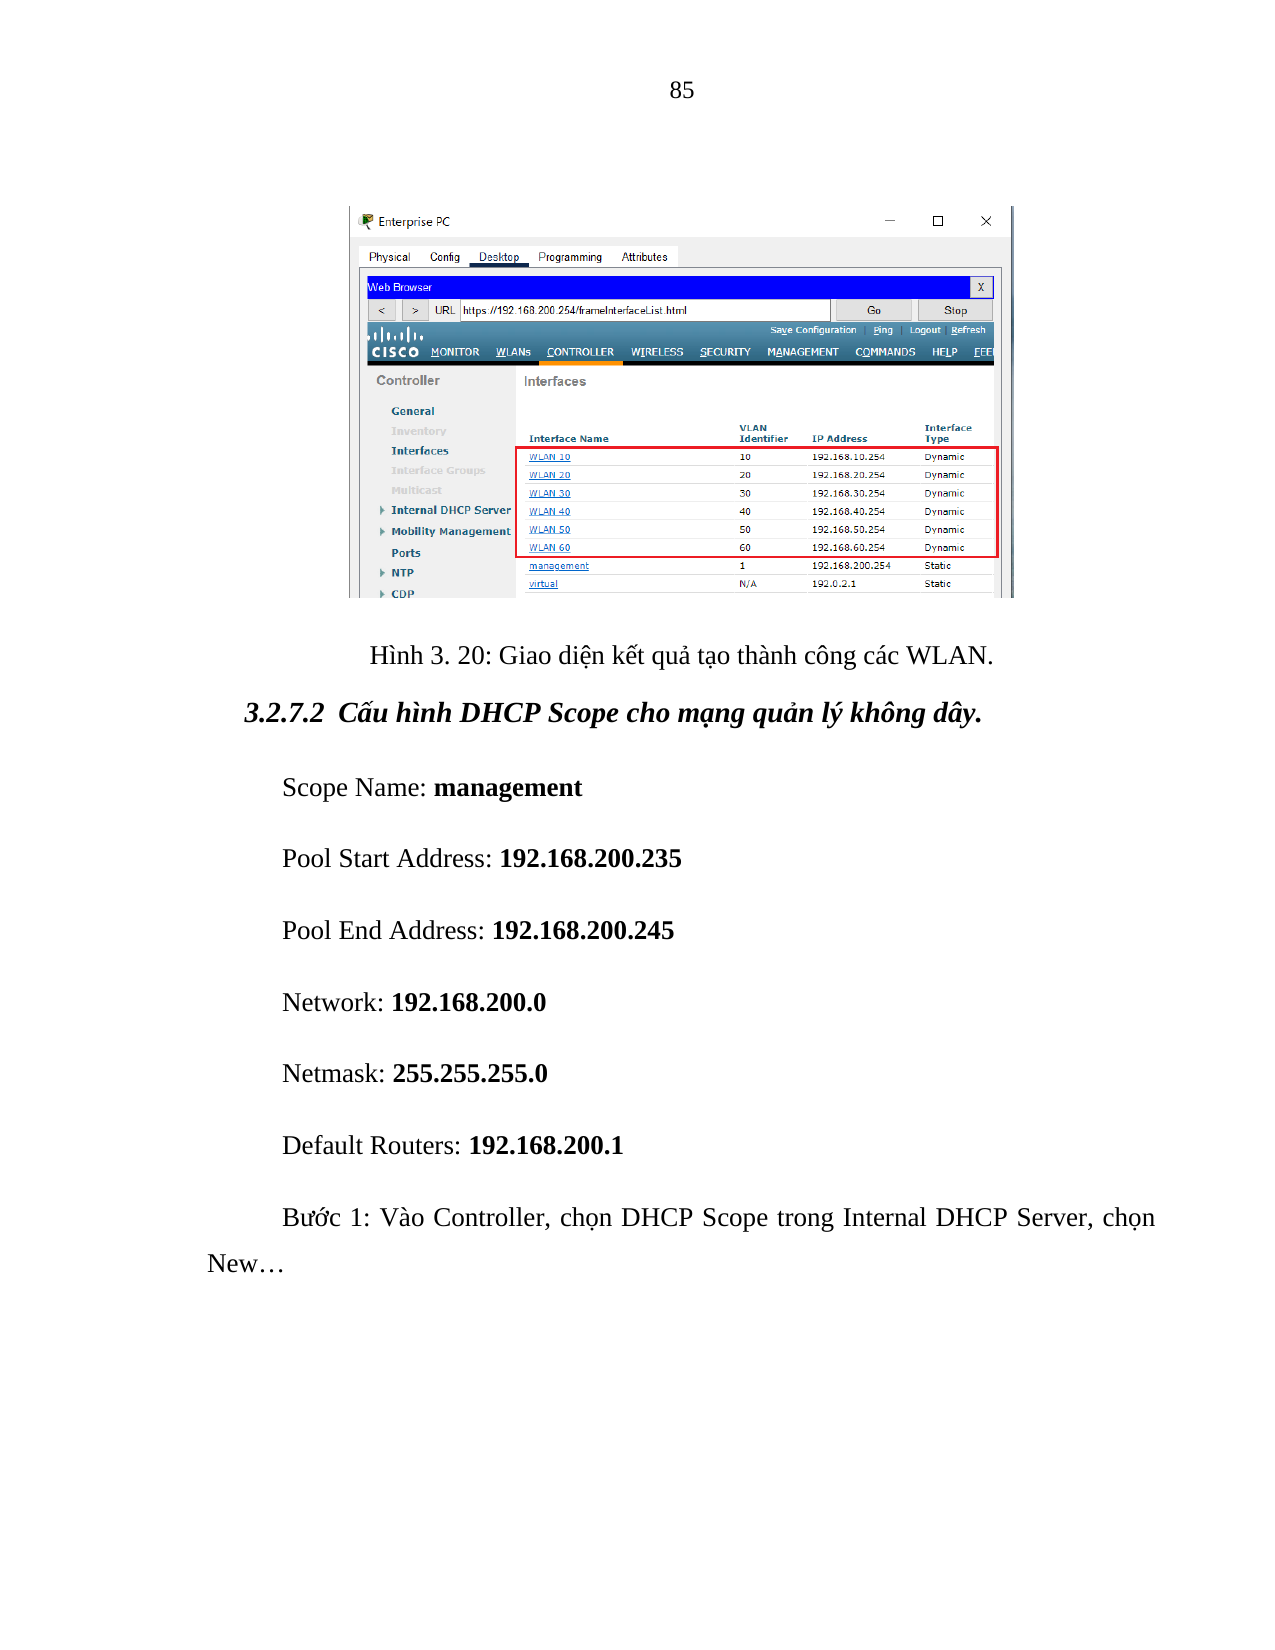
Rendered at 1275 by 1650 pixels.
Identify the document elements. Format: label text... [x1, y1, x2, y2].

text Scope Name: management [207, 771, 1157, 802]
text Bước 1: Vào Controller, chọn DHCP Scope trong Internal DHCP Server, chọn New… [207, 1201, 1157, 1278]
list Cấu hình DHCP Scope cho mạng quản lý không dây. [244, 695, 1157, 729]
text Pool End Address: 192.168.200.245 [207, 914, 1157, 945]
picture [349, 206, 1015, 600]
text Default Routers: 192.168.200.1 [207, 1129, 1157, 1160]
text Hình 3. 20: Giao diện kết quả tạo thành công các WLAN. [207, 639, 1157, 670]
text Network: 192.168.200.0 [207, 986, 1157, 1017]
text Pool Start Address: 192.168.200.235 [207, 842, 1157, 873]
text Netmask: 255.255.255.0 [207, 1057, 1157, 1088]
